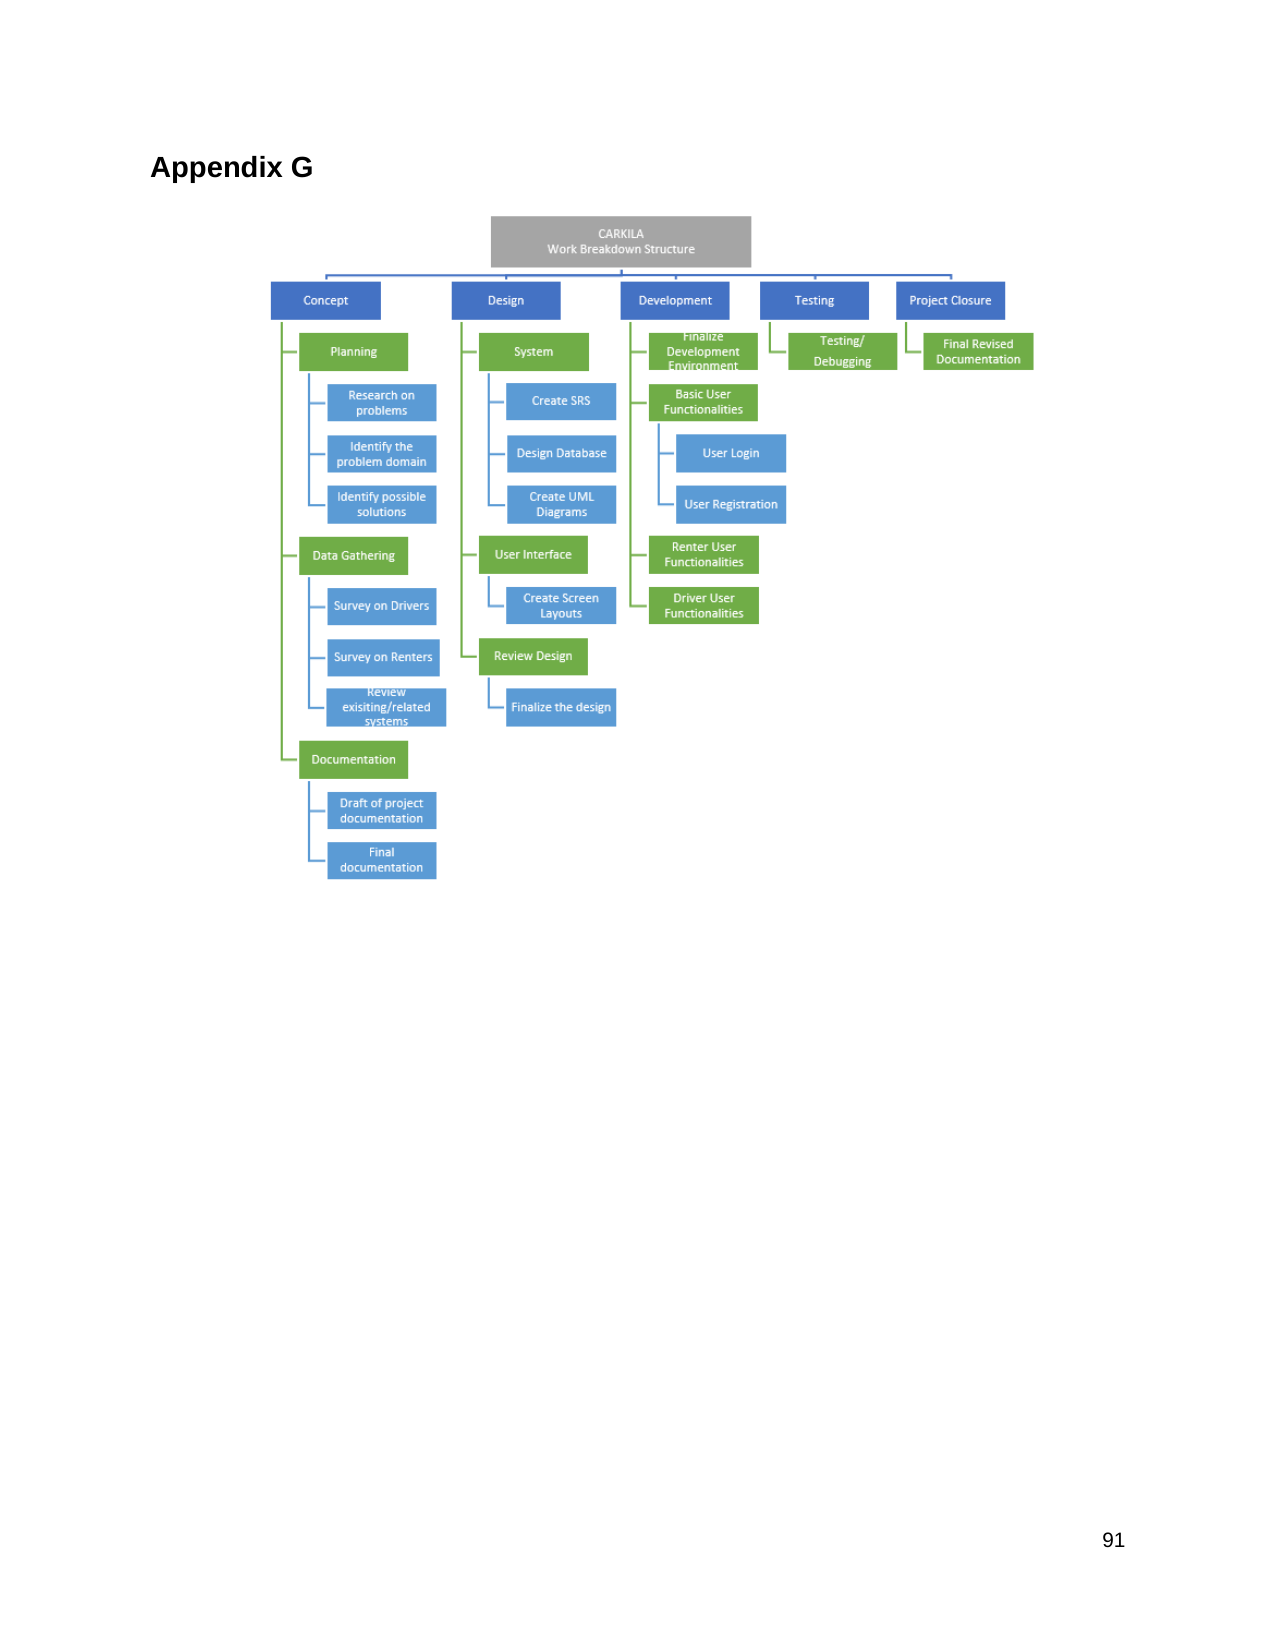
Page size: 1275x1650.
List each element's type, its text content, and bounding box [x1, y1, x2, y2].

picture [150, 213, 1124, 888]
subtitle Appendix G [150, 150, 1125, 183]
